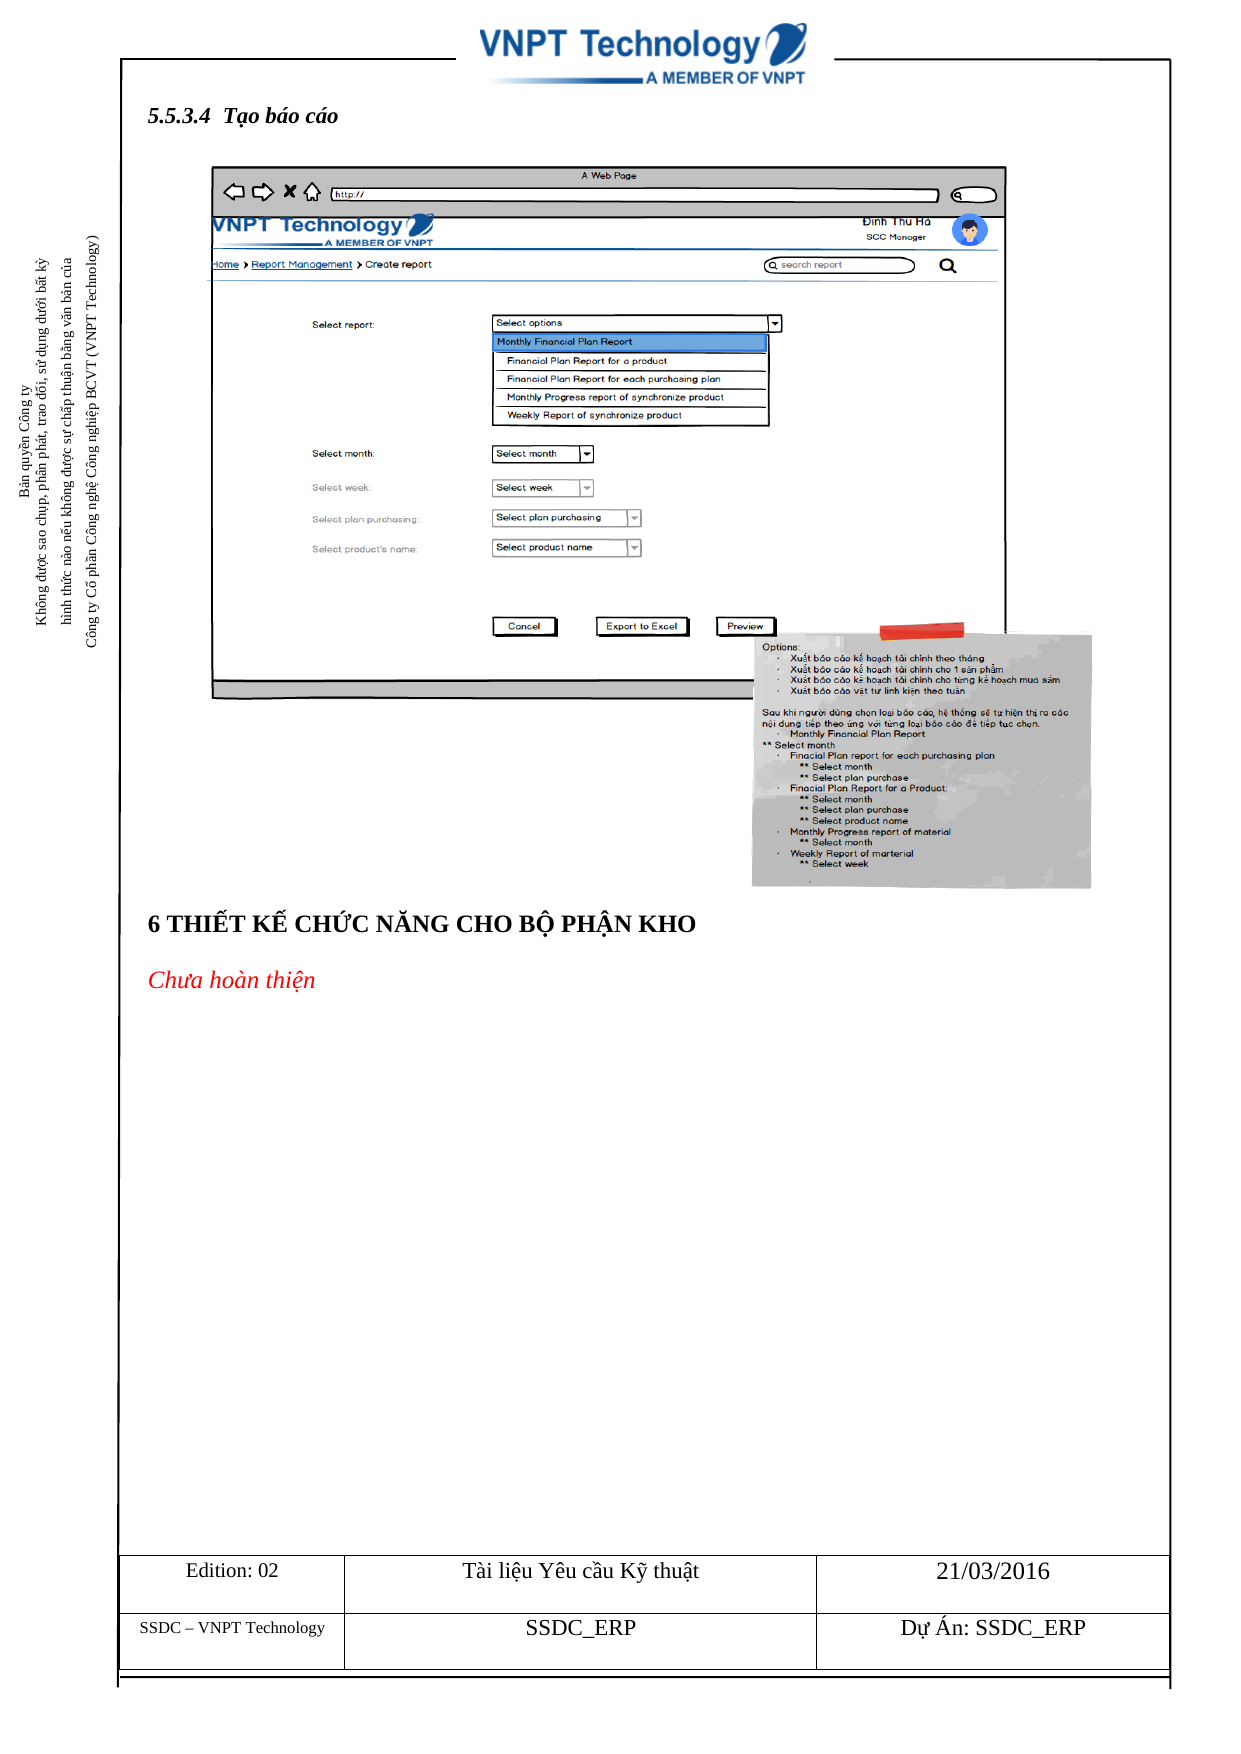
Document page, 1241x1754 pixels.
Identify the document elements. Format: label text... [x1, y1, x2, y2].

subtitle THIẾT KẾ CHỨC NĂNG CHO BỘ PHẬN KHO [148, 909, 1152, 938]
text Chưa hoàn thiện [148, 965, 1152, 994]
subtitle Tạo báo cáo [148, 102, 1152, 128]
picture [479, 23, 808, 85]
